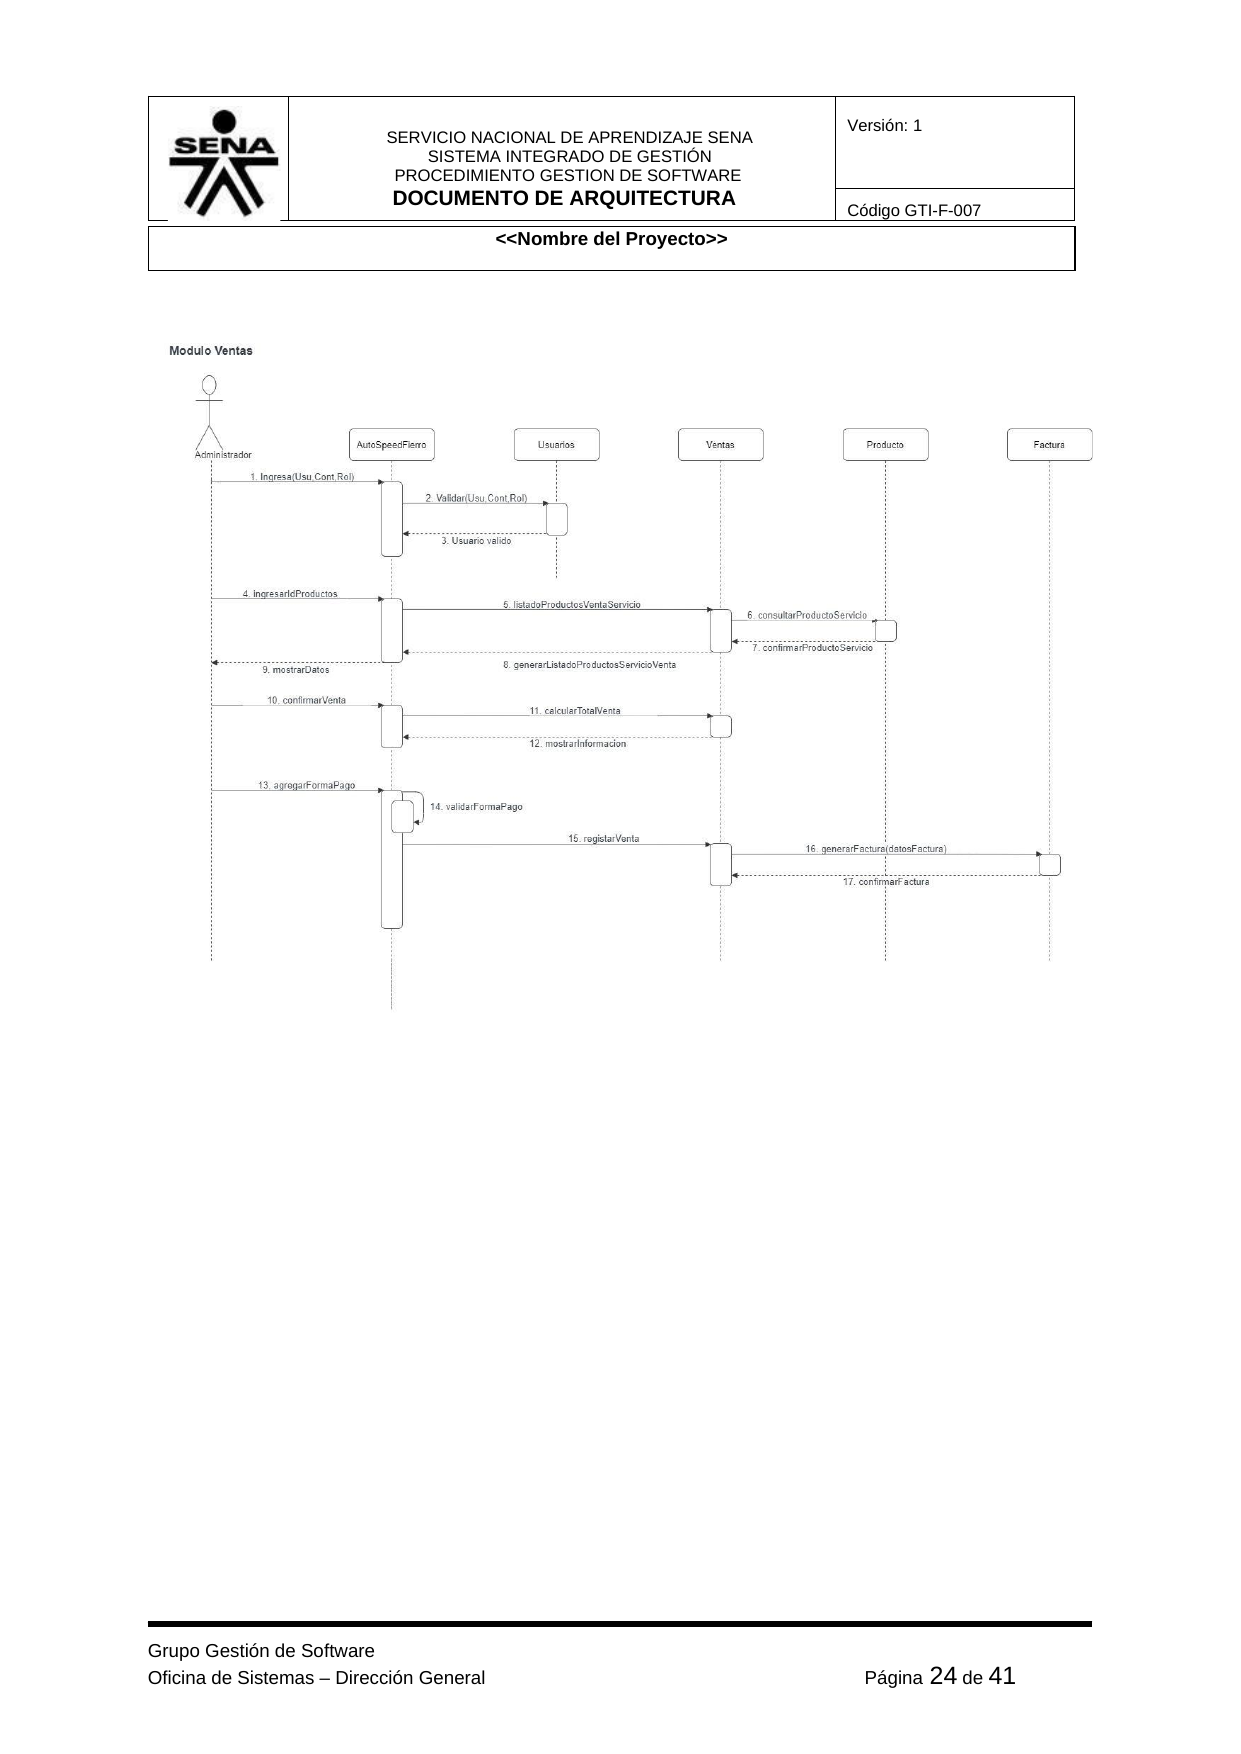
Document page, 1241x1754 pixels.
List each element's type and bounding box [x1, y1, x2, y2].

picture [167, 106, 281, 221]
picture [147, 343, 1093, 1015]
